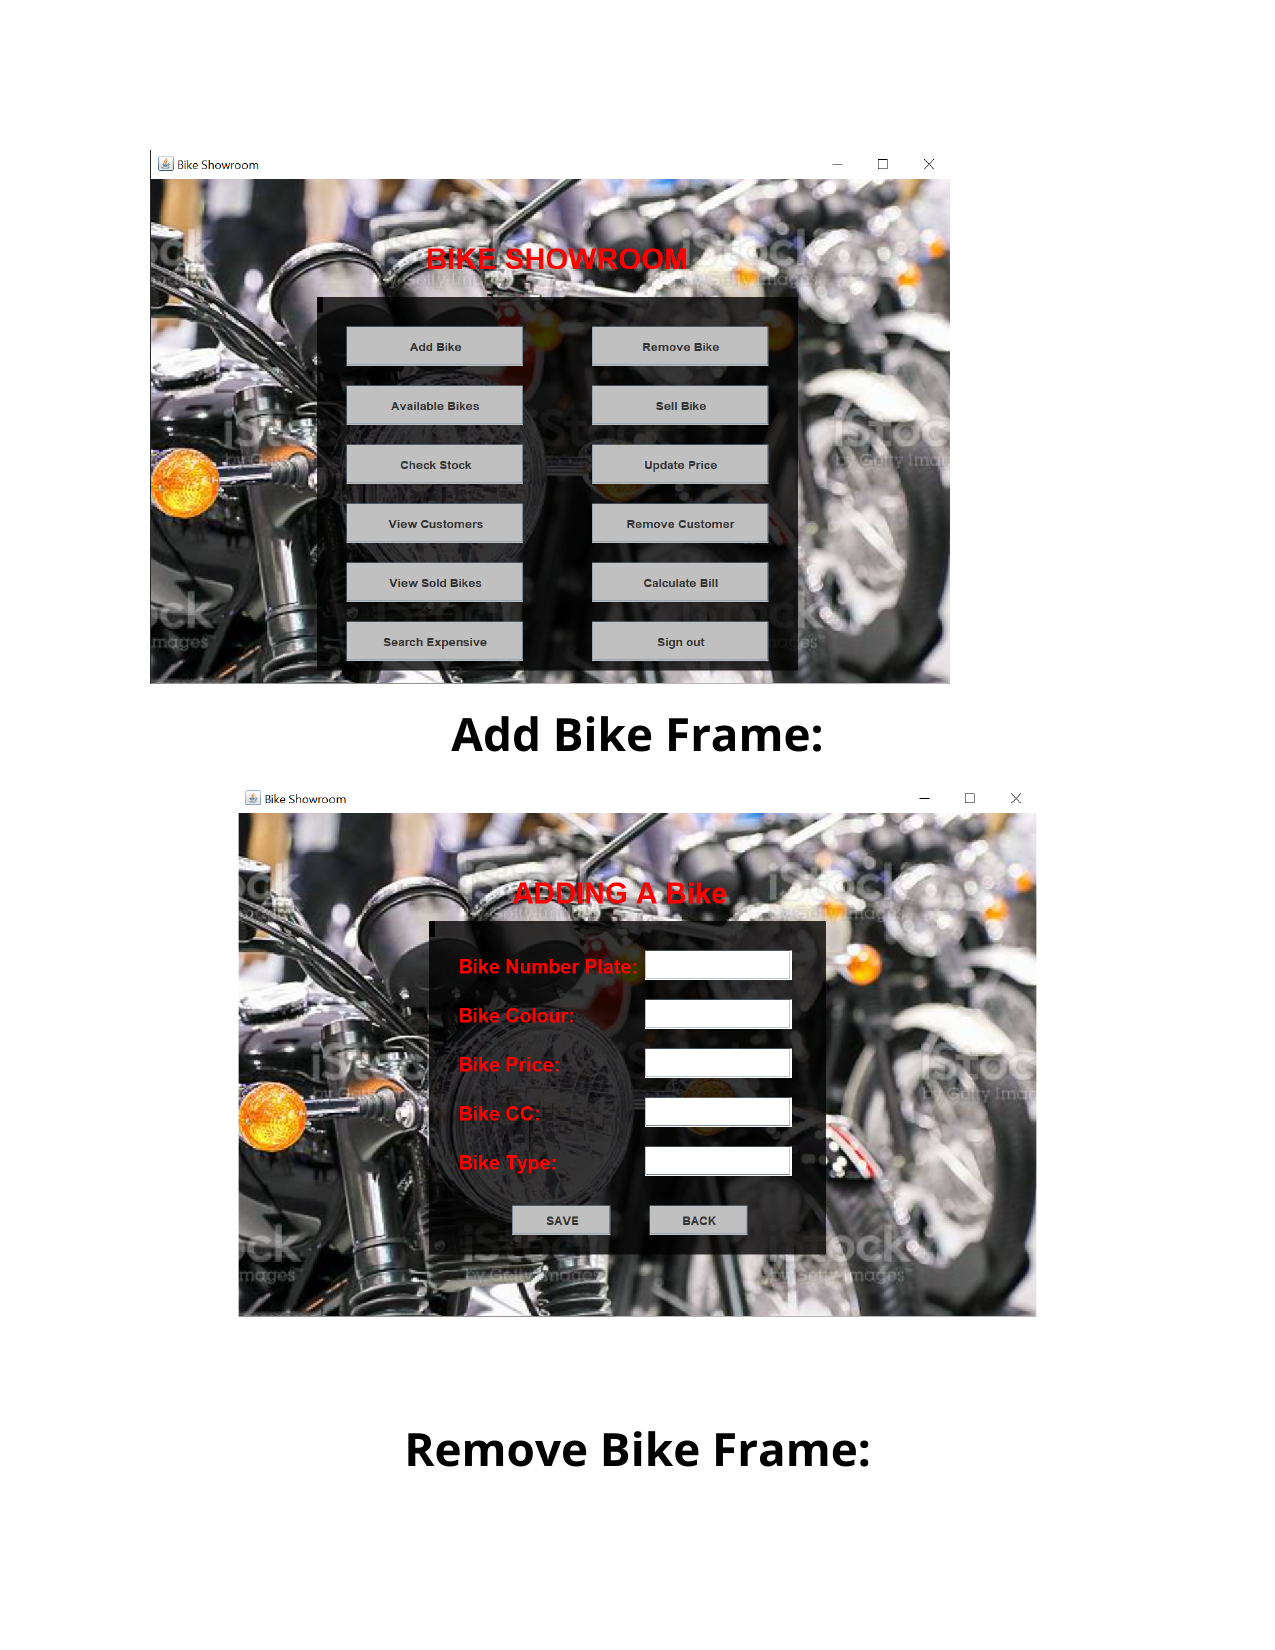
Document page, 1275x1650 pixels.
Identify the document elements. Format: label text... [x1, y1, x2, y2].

picture [238, 784, 1037, 1317]
text Add Bike Frame: [150, 702, 1125, 764]
picture [150, 150, 950, 684]
text Remove Bike Frame: [150, 1418, 1125, 1480]
